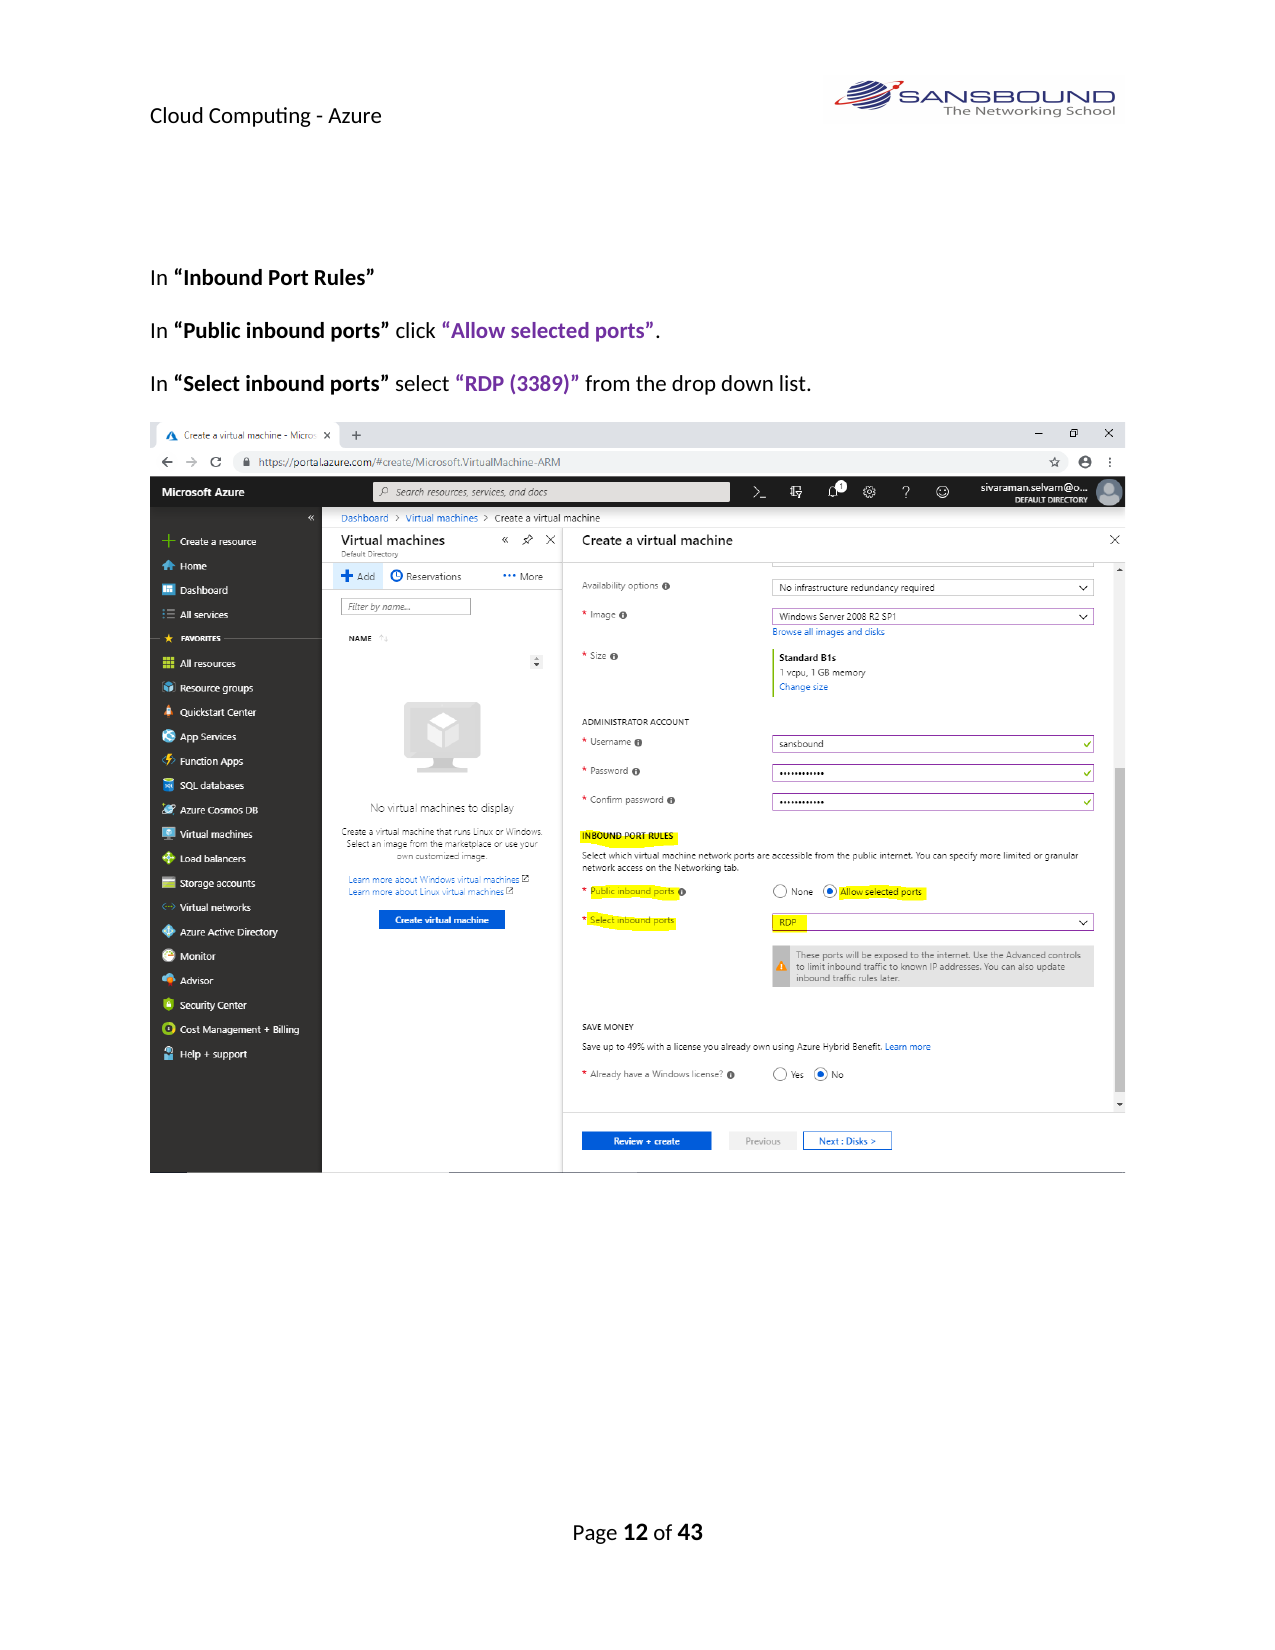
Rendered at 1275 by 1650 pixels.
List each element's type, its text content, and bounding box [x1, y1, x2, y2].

text In “Select inbound ports” select “RDP (3389)” from the drop down list. [150, 369, 1125, 397]
picture [823, 75, 1125, 124]
text In “Public inbound ports” click “Allow selected ports”. [150, 316, 1125, 344]
picture [150, 422, 1125, 1173]
text In “Inbound Port Rules” [150, 263, 1125, 291]
